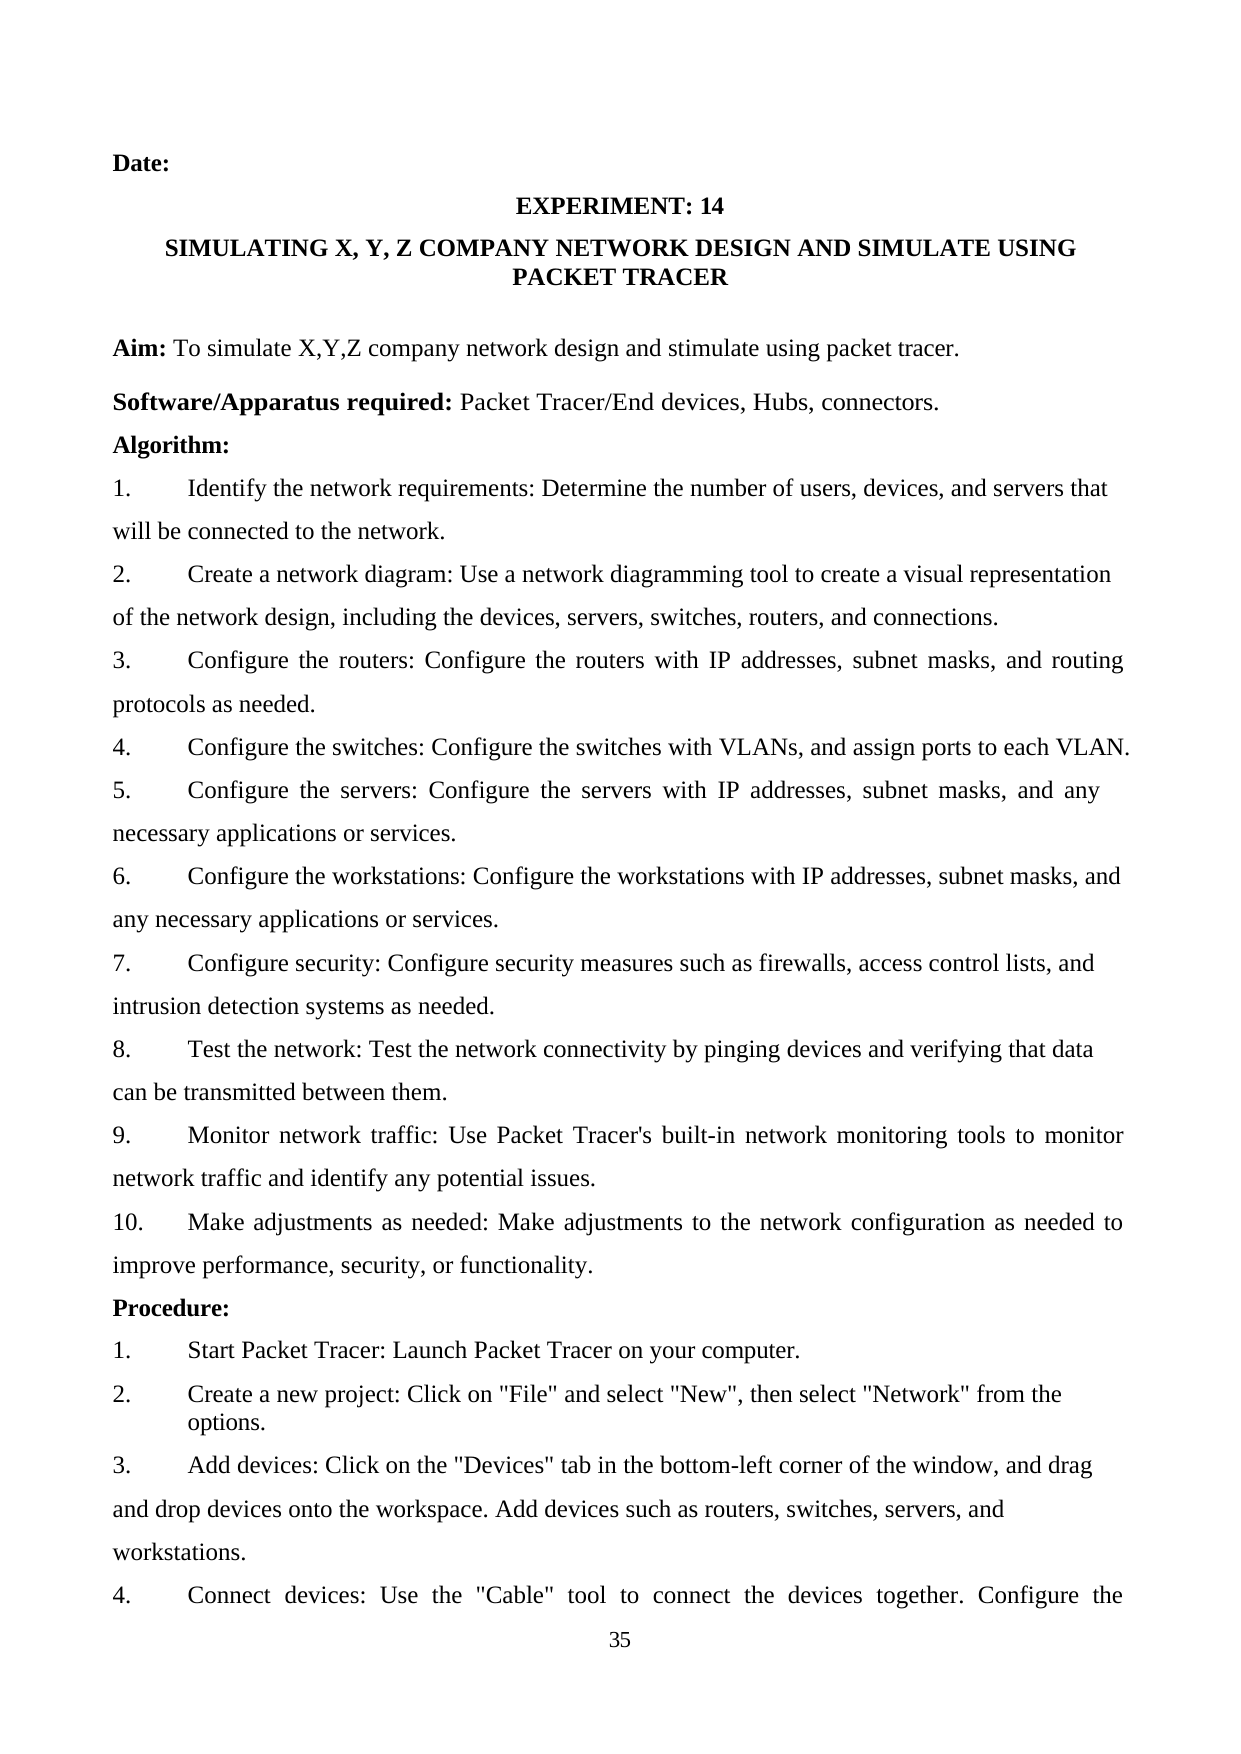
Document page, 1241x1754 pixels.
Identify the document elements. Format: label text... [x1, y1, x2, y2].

list Configure the switches: Configure the switches with VLANs, and assign ports to each VLAN. [112, 732, 1137, 761]
list Configure the workstations: Configure the workstations with IP addresses, subnet masks, and any necessary applications or services. [112, 861, 1127, 933]
text SIMULATING X, Y, Z COMPANY NETWORK DESIGN AND SIMULATE USING PACKET TRACER [164, 234, 1137, 290]
list Configure security: Configure security measures such as firewalls, access control lists, and intrusion detection systems as needed. [112, 948, 1128, 1020]
text Software/Apparatus required: Packet Tracer/End devices, Hubs, connectors. [112, 387, 1137, 416]
text Aim: To simulate X,Y,Z company network design and stimulate using packet tracer. [112, 333, 1137, 362]
list Create a network diagram: Use a network diagramming tool to create a visual representation of the network design, including the devices, servers, switches, routers, and connections. [112, 559, 1127, 631]
list Monitor network traffic: Use Packet Tracer's built-in network monitoring tools to monitor network traffic and identify any potential issues. [112, 1120, 1128, 1192]
list Configure the routers: Configure the routers with IP addresses, subnet masks, and routing protocols as needed. [112, 646, 1128, 717]
list Make adjustments as needed: Make adjustments to the network configuration as needed to improve performance, security, or functionality. [112, 1207, 1127, 1278]
list Add devices: Click on the "Devices" tab in the bottom-left corner of the window, and drag and drop devices onto the workspace. Add devices such as routers, switches, servers, and workstations. [112, 1451, 1128, 1566]
list Create a new project: Click on "File" and select "New", then select "Network" from the options. [112, 1379, 1137, 1436]
text Date: [112, 148, 1137, 177]
text EXPERIMENT: 14 [103, 191, 1137, 220]
list Identify the network requirements: Determine the number of users, devices, and servers that will be connected to the network. [112, 473, 1127, 545]
list Configure the servers: Configure the servers with IP addresses, subnet masks, and any necessary applications or services. [112, 775, 1127, 847]
list Start Packet Tracer: Launch Packet Tracer on your computer. [112, 1336, 1137, 1364]
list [112, 1580, 1127, 1609]
list Test the network: Test the network connectivity by pinging devices and verifying that data can be transmitted between them. [112, 1034, 1128, 1106]
text Algorithm: [112, 430, 1137, 458]
text Procedure: [112, 1293, 1137, 1322]
